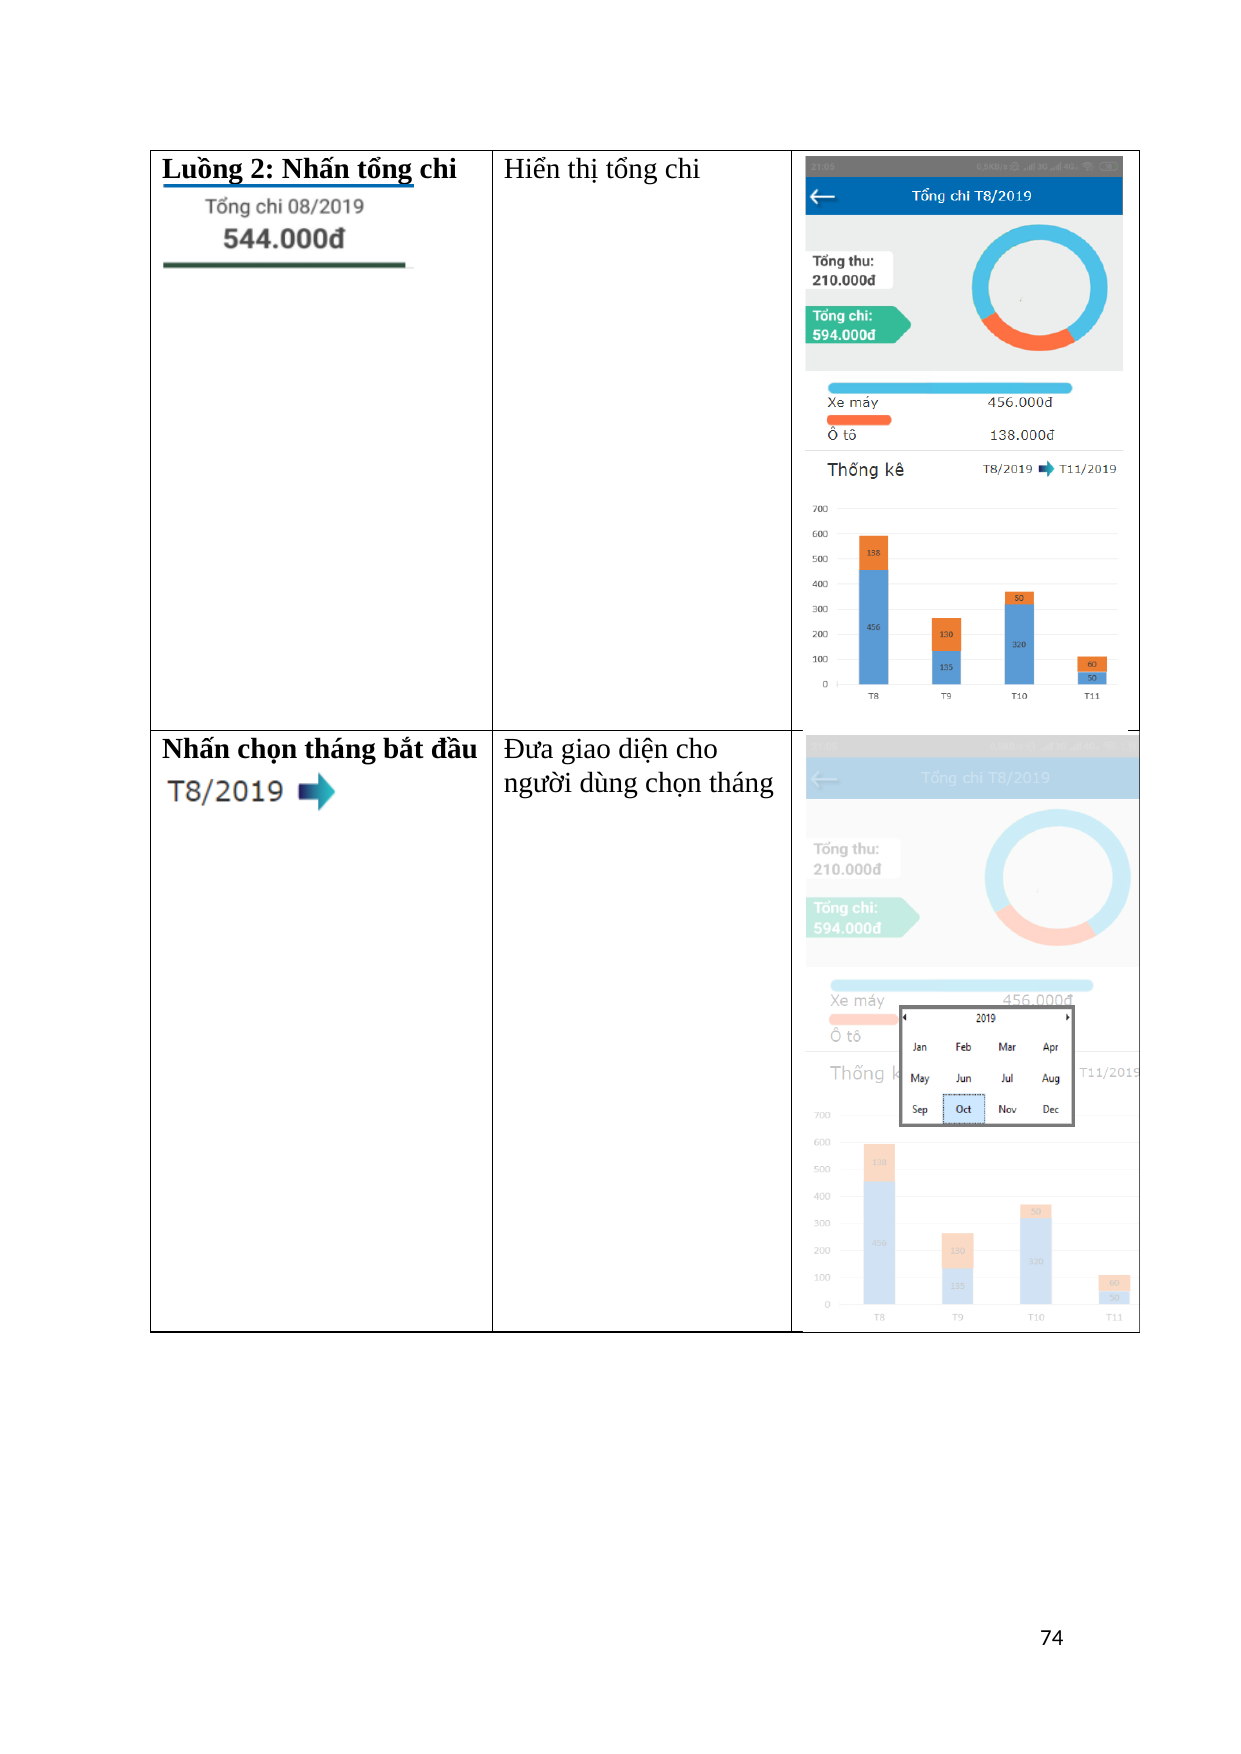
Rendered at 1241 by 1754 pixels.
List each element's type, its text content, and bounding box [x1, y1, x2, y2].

picture [802, 151, 1140, 1332]
table_cell Đưa giao diện cho người dùng chọn tháng [493, 731, 791, 1331]
table_cell Luồng 2: Nhấn tổng chi [151, 151, 492, 730]
table_cell [792, 731, 802, 1331]
picture [161, 184, 414, 277]
picture [161, 765, 343, 828]
table_cell Nhấn chọn tháng bắt đầu [151, 731, 492, 1331]
table_cell [792, 151, 802, 730]
table_cell [1128, 151, 1139, 730]
table_cell Hiển thị tổng chi [493, 151, 791, 730]
